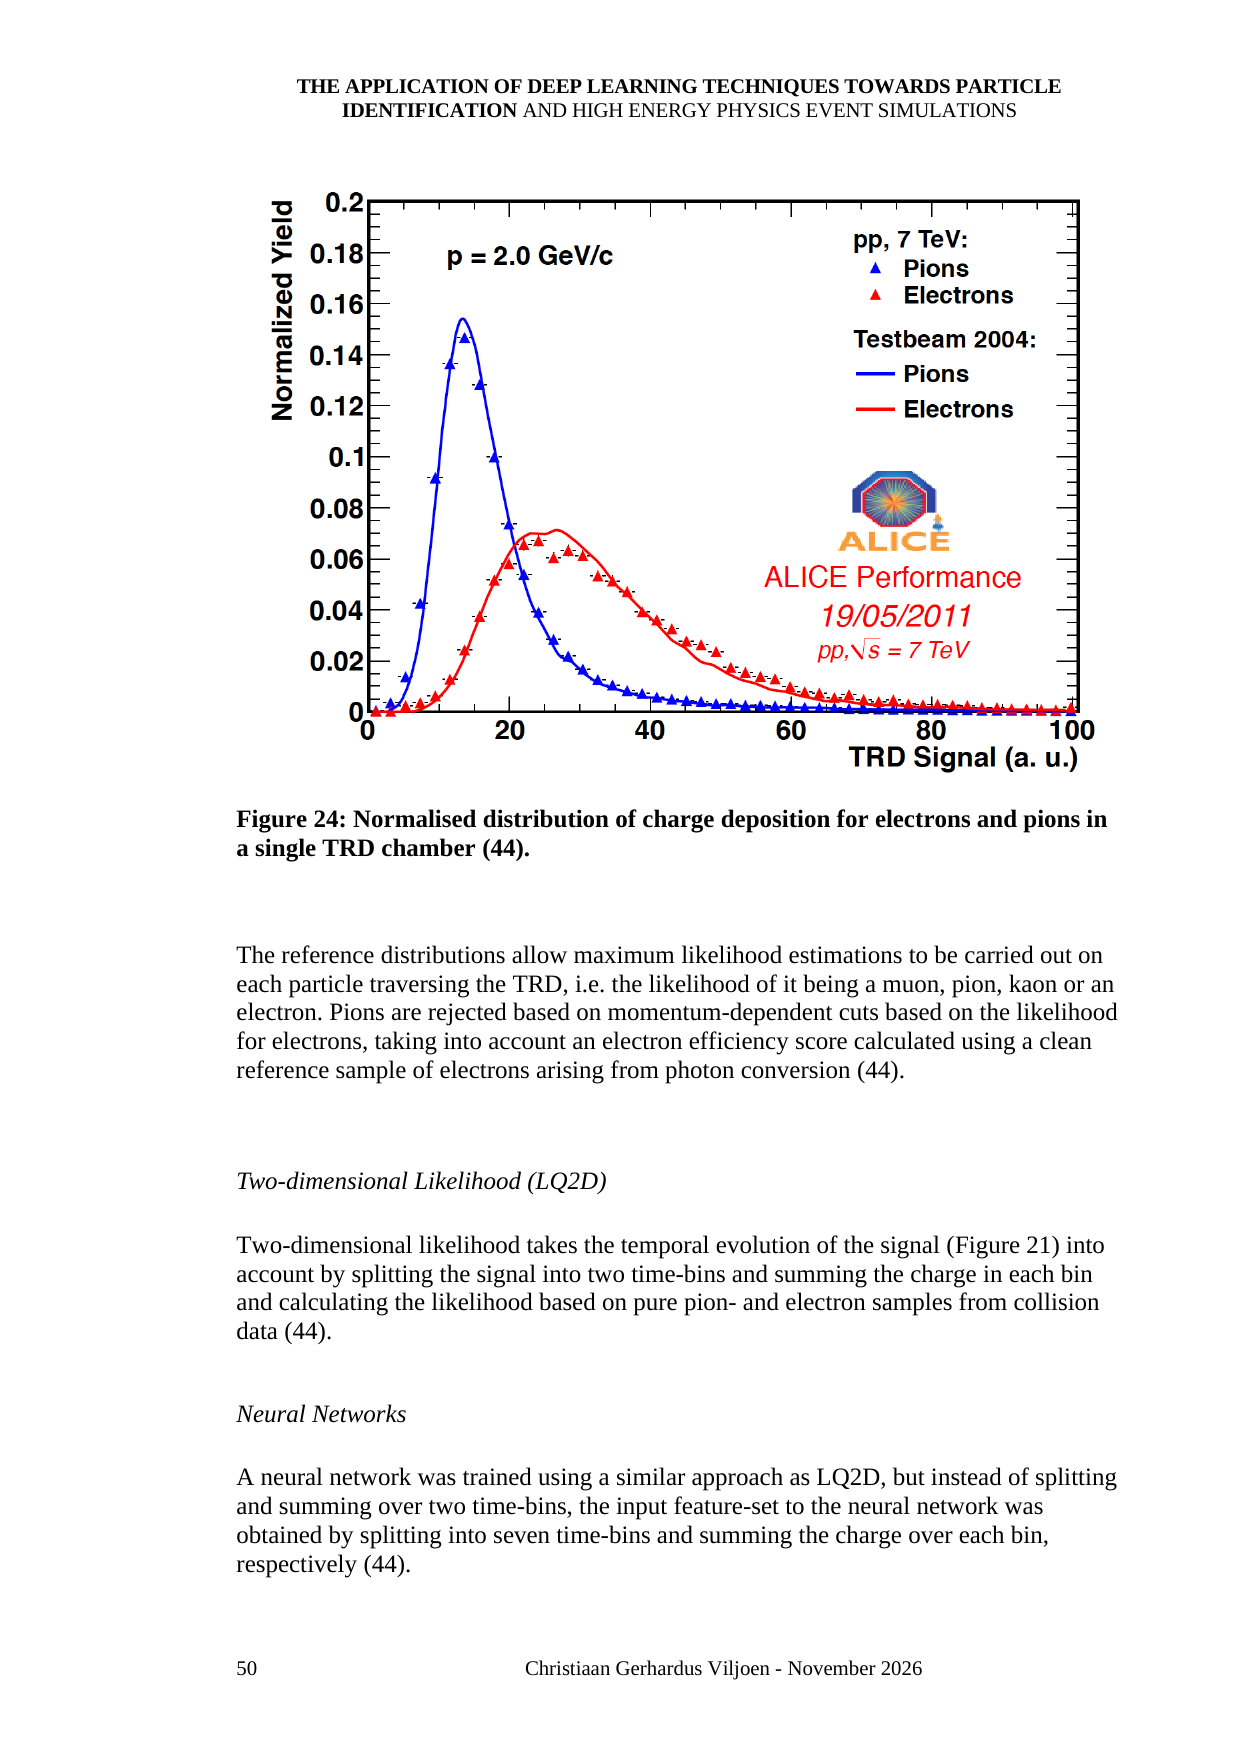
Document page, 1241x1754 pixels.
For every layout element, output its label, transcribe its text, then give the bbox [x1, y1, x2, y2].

subtitle Two-dimensional Likelihood (LQ2D) [236, 1166, 1122, 1195]
subtitle Neural Networks [236, 1399, 1122, 1427]
text Two-dimensional likelihood takes the temporal evolution of the signal (Figure 21) into account by splitting the signal into two time-bins and summing the charge in each bin and calculating the likelihood based on pure pion- and electron samples from collision data . [236, 1230, 1122, 1345]
text The reference distributions allow maximum likelihood estimations to be carried out on each particle traversing the TRD, i.e. the likelihood of it being a muon, pion, kaon or an electron. Pions are rejected based on momentum-dependent cuts based on the likelihood for electrons, taking into account an electron efficiency score calculated using a clean reference sample of electrons arising from photon conversion . [236, 940, 1122, 1084]
picture [236, 159, 1123, 805]
text A neural network was trained using a similar approach as LQ2D, but instead of splitting and summing over two time-bins, the input feature-set to the neural network was obtained by splitting into seven time-bins and summing the charge over each bin, respectively . [236, 1462, 1122, 1577]
text Figure 24: Normalised distribution of charge deposition for electrons and pions in a single TRD chamber . [236, 805, 1122, 862]
